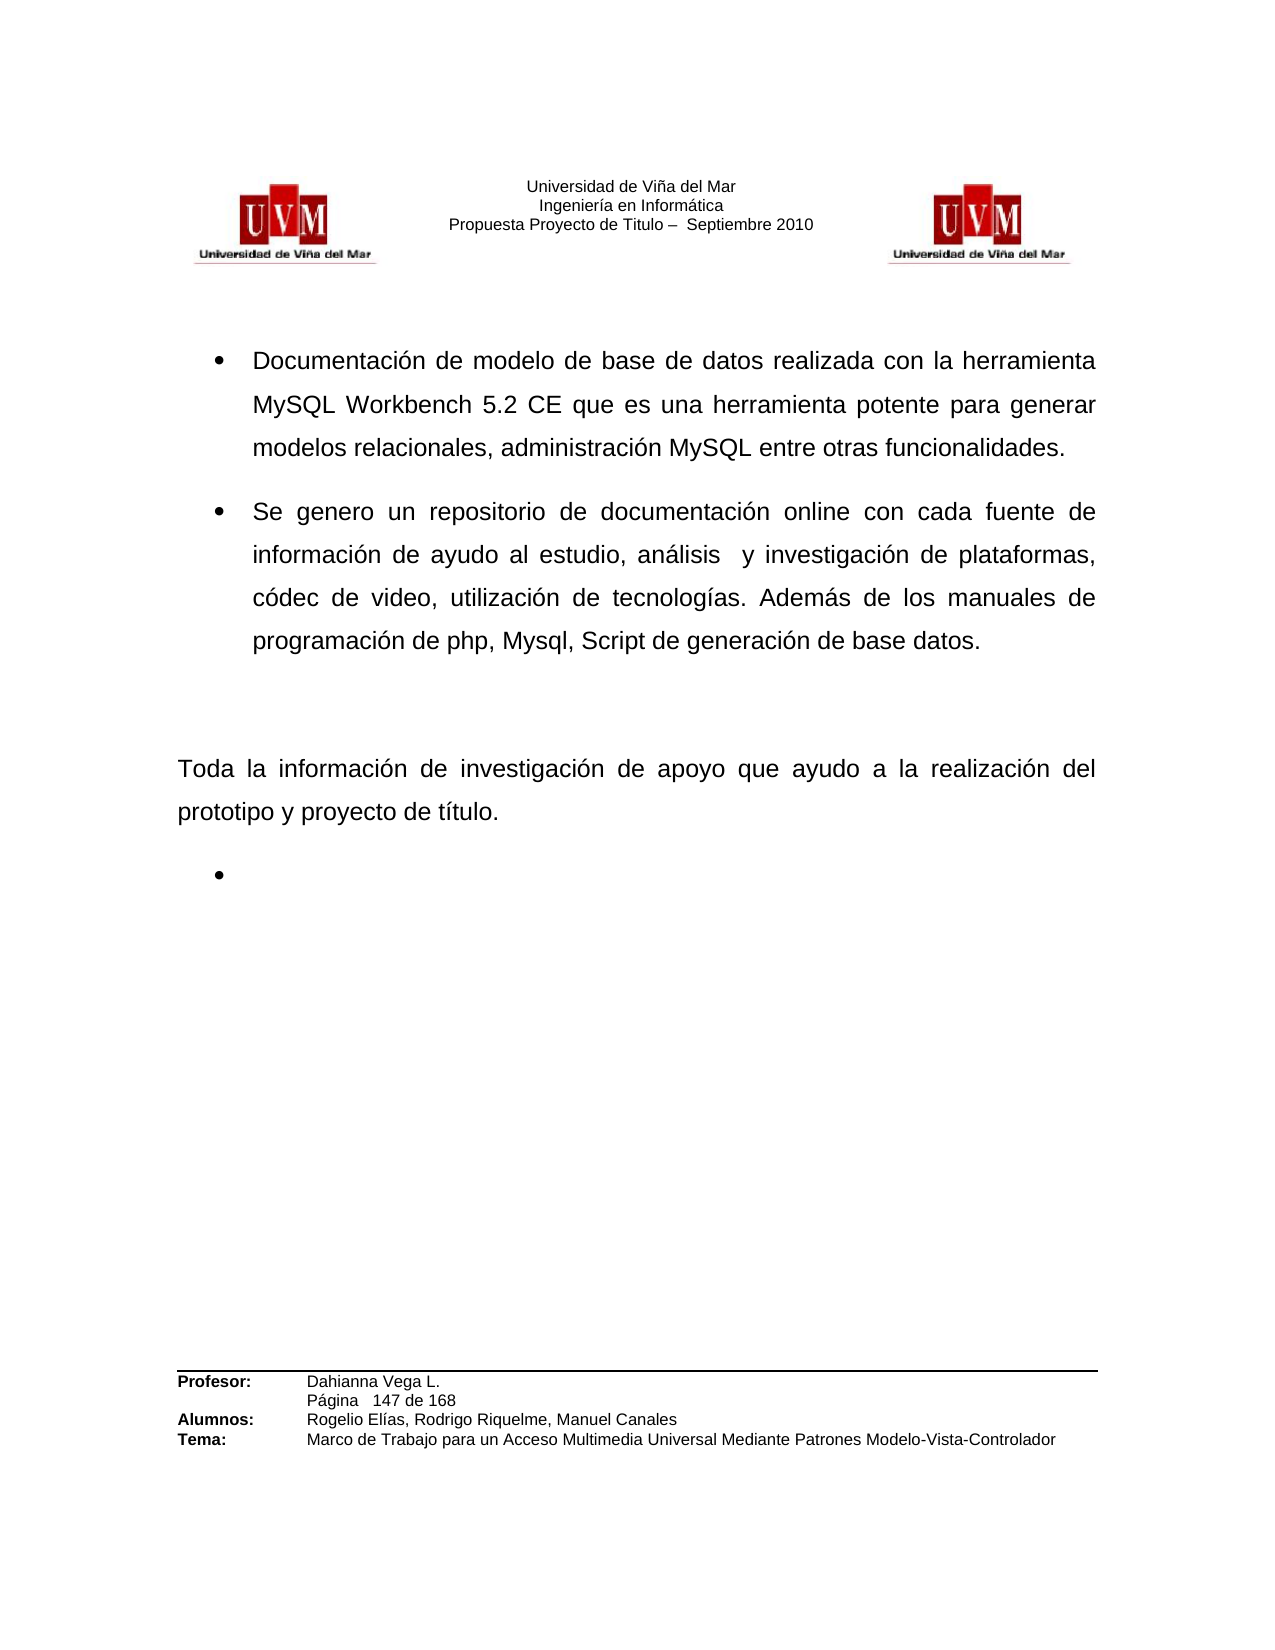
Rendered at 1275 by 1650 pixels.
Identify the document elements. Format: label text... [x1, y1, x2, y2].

list Documentación de modelo de base de datos realizada con la herramienta MySQL Workbench 5.2 CE que es una herramienta potente para generar modelos relacionales, administración MySQL entre otras funcionalidades. [215, 346, 1098, 461]
picture [871, 176, 1084, 267]
list Se genero un repositorio de documentación online con cada fuente de información de ayudo al estudio, análisis y investigación de plataformas, códec de video, utilización de tecnologías. Además de los manuales de programación de php, Mysql, Script de generación de base datos. [215, 497, 1098, 655]
text Toda la información de investigación de apoyo que ayudo a la realización del prototipo y proyecto de título. [177, 754, 1098, 826]
picture [177, 176, 390, 267]
